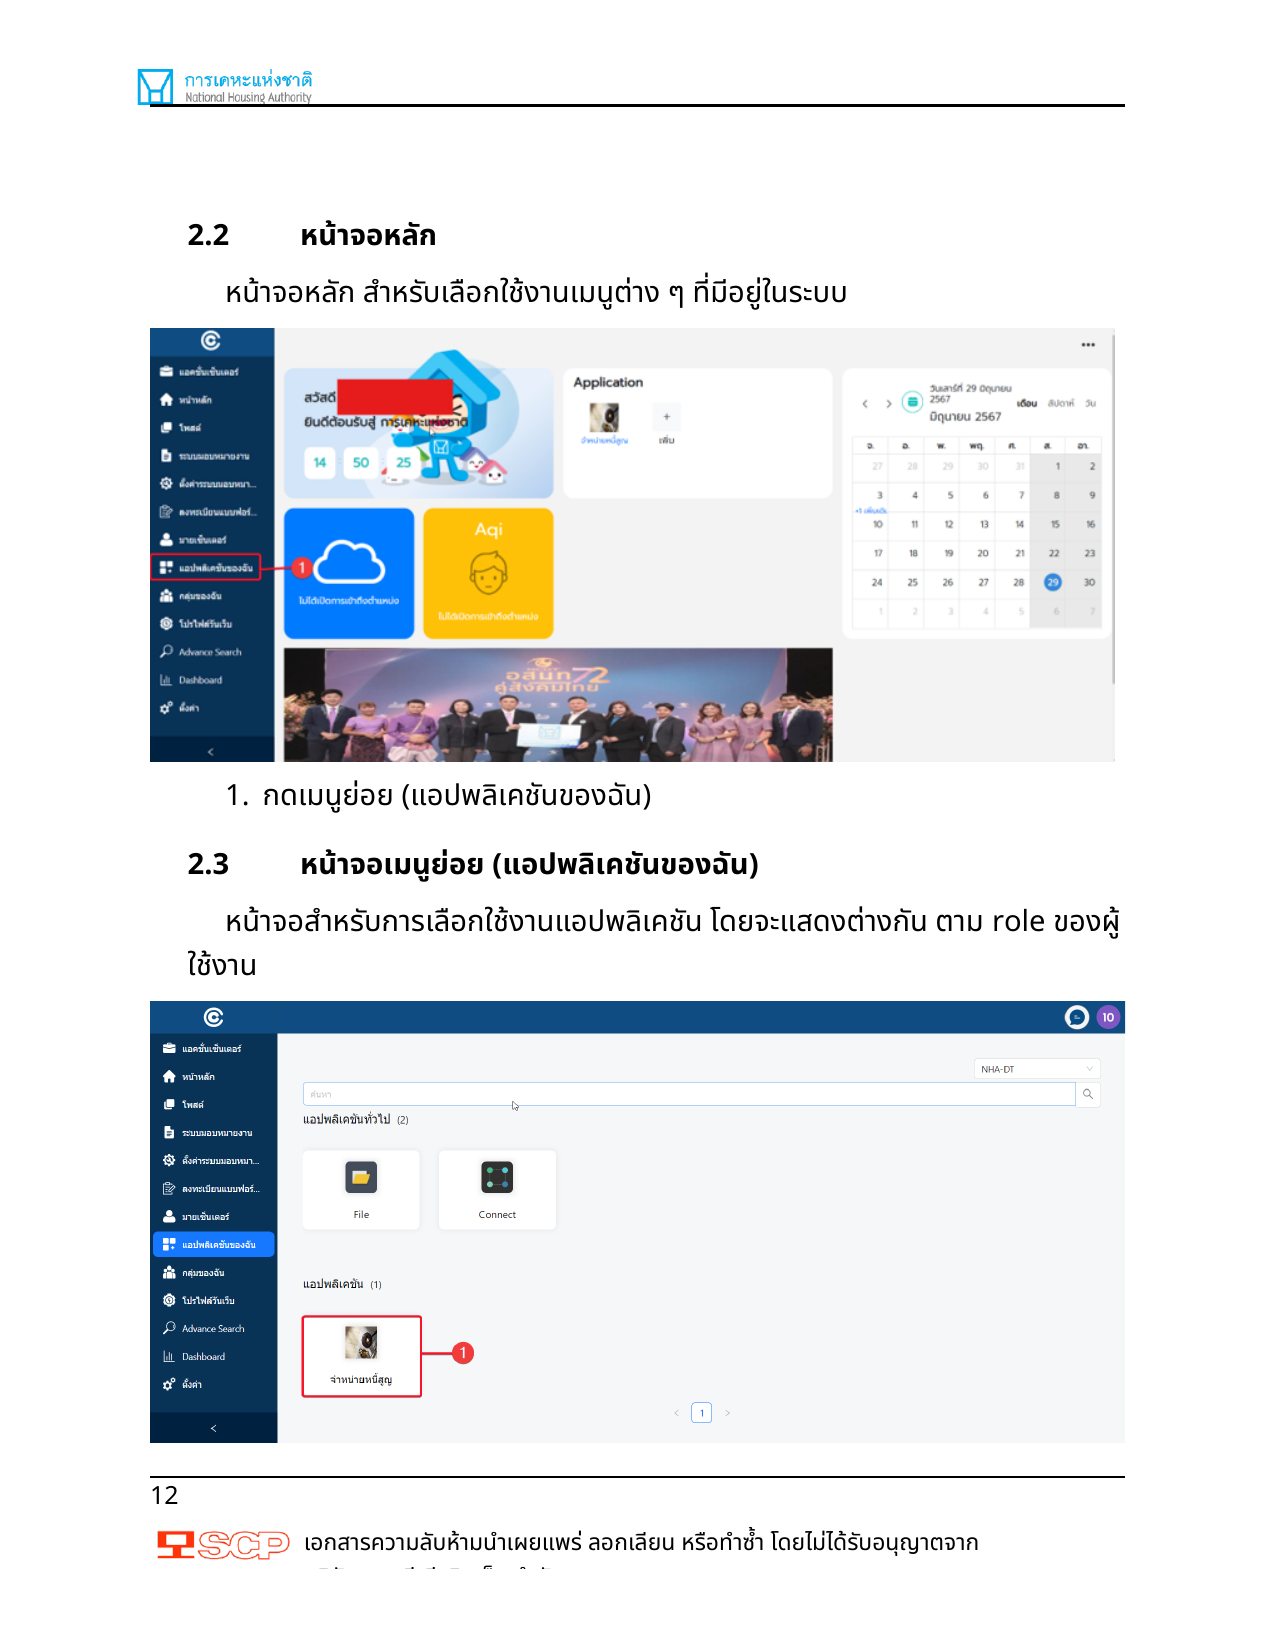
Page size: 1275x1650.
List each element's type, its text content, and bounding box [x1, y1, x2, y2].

text หน้าจอสำหรับการเลือกใช้งานแอปพลิเคชัน โดยจะแสดงต่างกัน ตาม role ของผู้ใช้งาน [187, 900, 1125, 989]
picture [150, 1001, 1125, 1443]
picture [141, 80, 148, 102]
picture [151, 1523, 292, 1568]
subtitle หน้าจอเมนูย่อย (แอปพลิเคชันของฉัน) [187, 843, 1125, 888]
picture [152, 93, 160, 101]
text หน้าจอหลัก สำหรับเลือกใช้งานเมนูต่าง ๆ ที่มีอยู่ในระบบ [187, 271, 1125, 316]
picture [164, 80, 170, 102]
picture [143, 72, 168, 89]
list กดเมนูย่อย (แอปพลิเคชันของฉัน) [150, 774, 1125, 818]
picture [174, 69, 324, 104]
picture [150, 328, 1115, 762]
subtitle หน้าจอหลัก [187, 215, 1125, 259]
